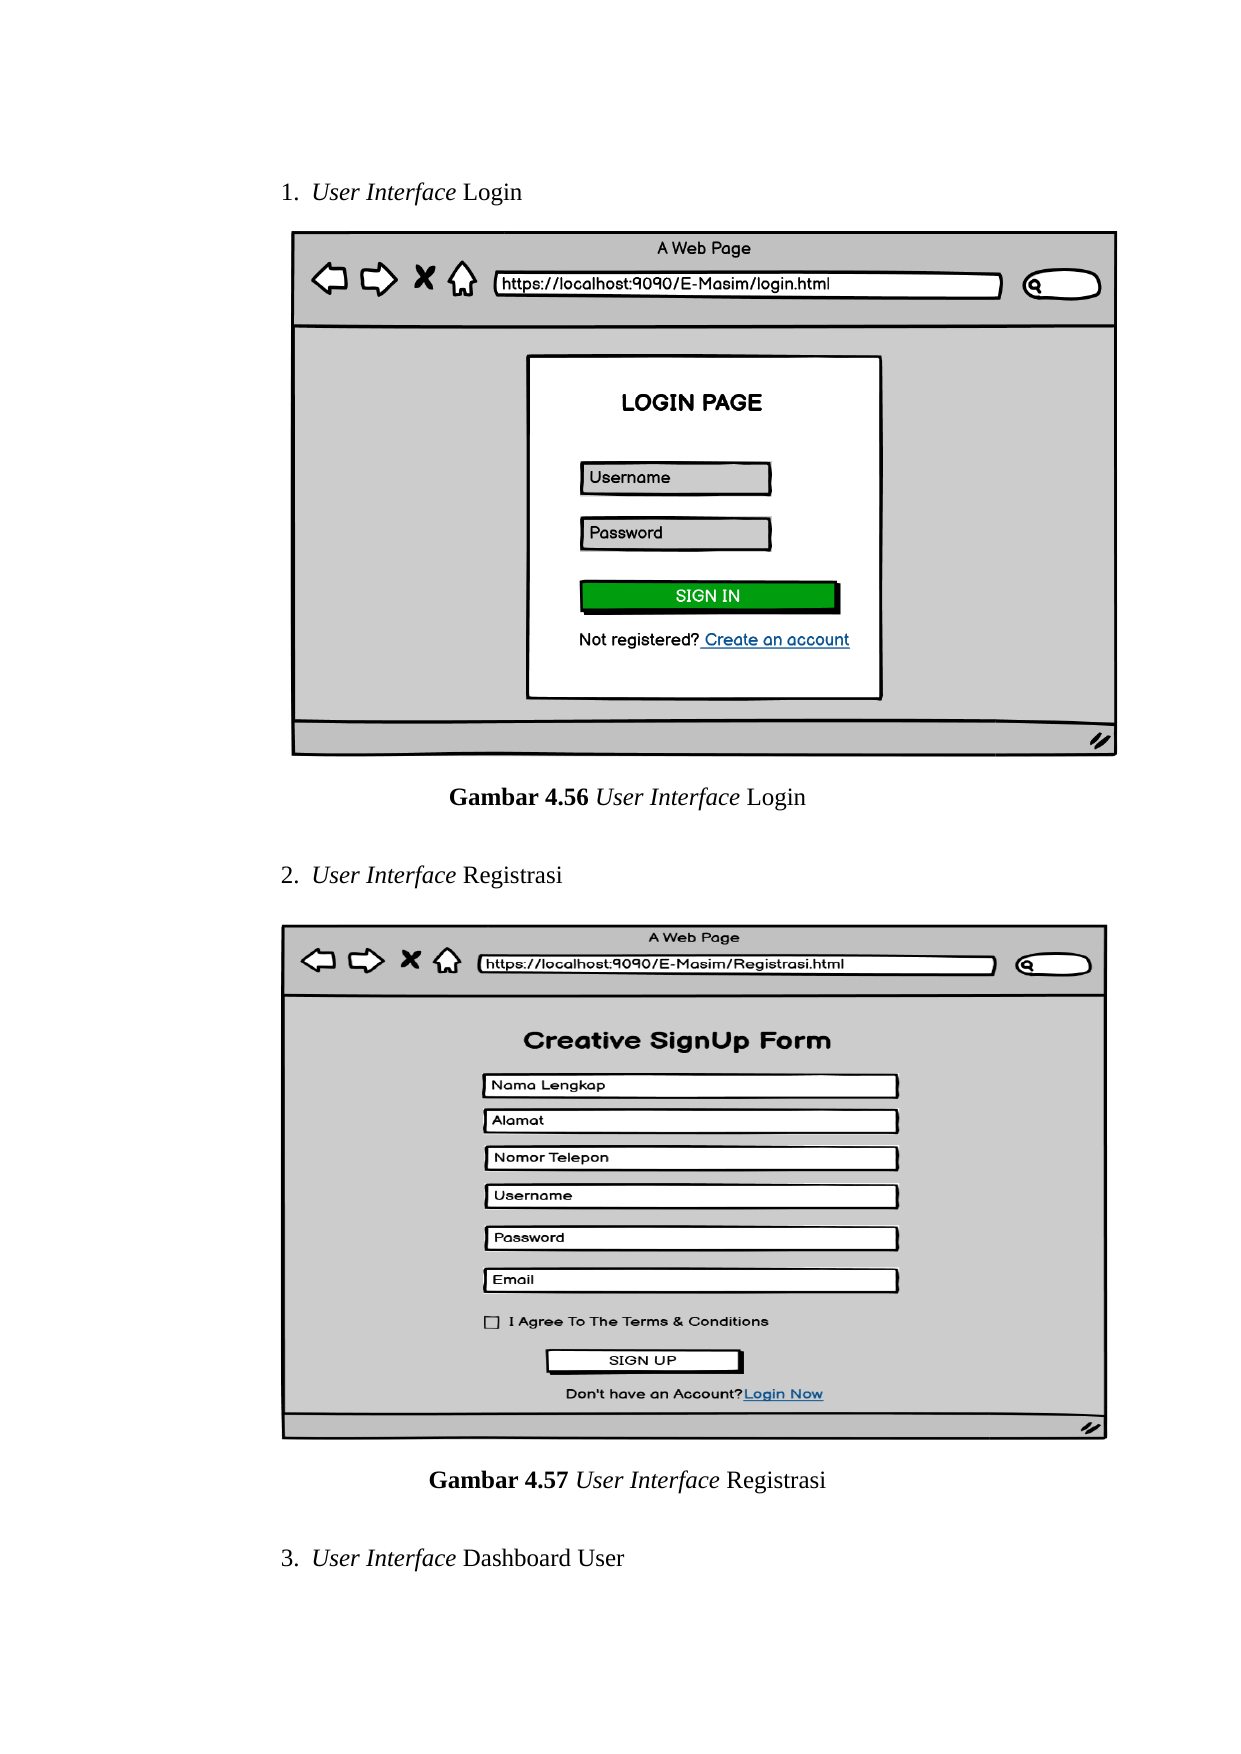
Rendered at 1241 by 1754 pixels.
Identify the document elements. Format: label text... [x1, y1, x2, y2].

picture [280, 924, 1108, 1440]
list User Interface Dashboard User [281, 1543, 1063, 1572]
list User Interface Login [281, 177, 1063, 206]
text Gambar 4.57 User Interface Registrasi [399, 1440, 855, 1494]
picture [290, 230, 1118, 757]
list User Interface Registrasi [281, 860, 1063, 889]
text Gambar 4.56 User Interface Login [399, 757, 855, 811]
